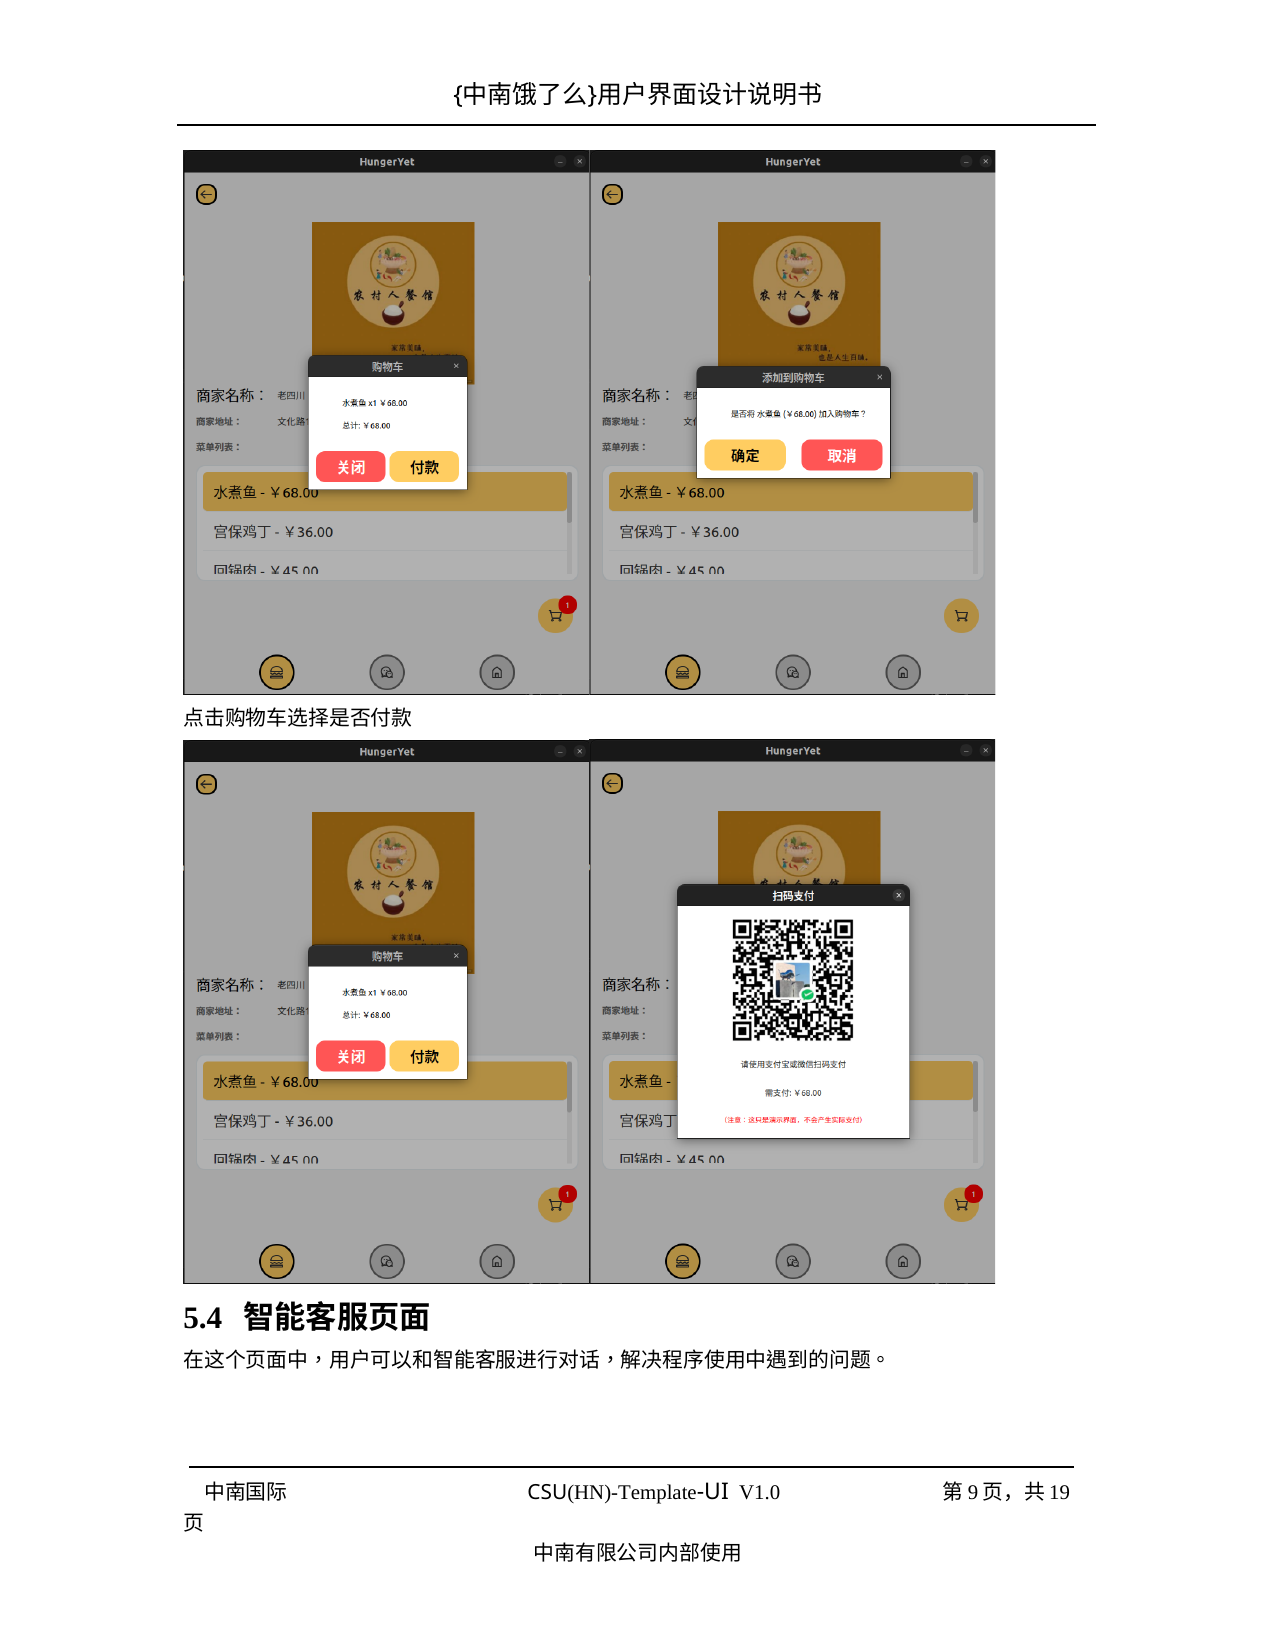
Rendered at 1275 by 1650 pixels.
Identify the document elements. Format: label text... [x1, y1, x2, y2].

picture [183, 739, 996, 1284]
picture [183, 150, 996, 695]
text 在这个页面中，用户可以和智能客服进行对话，解决程序使用中遇到的问题。 [183, 1346, 1092, 1374]
text 点击购物车选择是否付款 [183, 703, 1092, 731]
subtitle 智能客服页面 [183, 1292, 1092, 1337]
